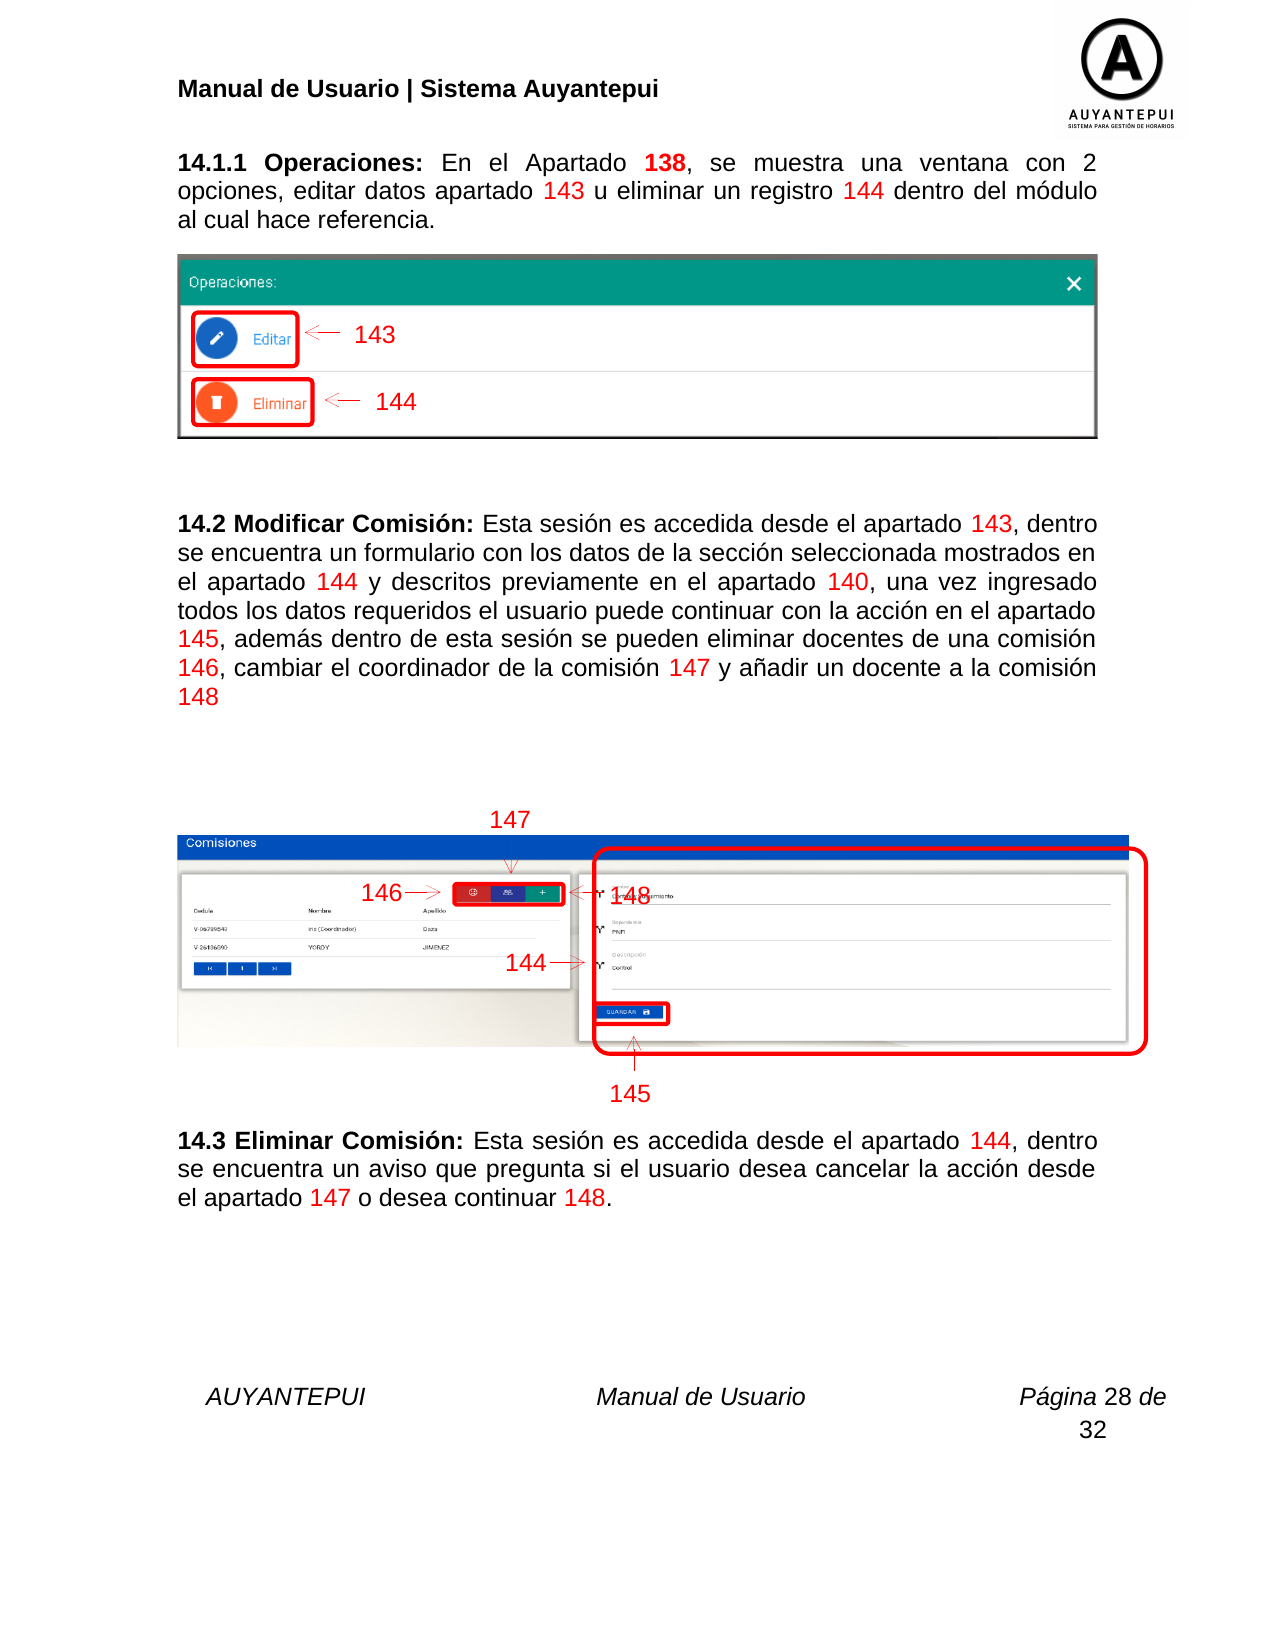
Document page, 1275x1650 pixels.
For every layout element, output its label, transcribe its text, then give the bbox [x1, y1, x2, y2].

picture [1052, 2, 1191, 141]
picture [177, 835, 1129, 1047]
picture [177, 254, 1098, 439]
picture [597, 851, 1129, 1047]
picture [597, 1006, 666, 1021]
text 14.1.1 Operaciones: En el Apartado 138, se muestra una ventana con 2 opciones, editar datos apartado 143 u eliminar un registro 144 dentro del módulo al cual hace referencia. [177, 148, 1098, 234]
text 14.2 Modificar Comisión: Esta sesión es accedida desde el apartado 143, dentro se encuentra un formulario con los datos de la sección seleccionada mostrados en el apartado 144 y descritos previamente en el apartado 140, una vez ingresado todos los datos requeridos el usuario puede continuar con la acción en el apartado 145, además dentro de esta sesión se pueden eliminar docentes de una comisión 146, cambiar el coordinador de la comisión 147 y añadir un docente a la comisión 148 [177, 509, 1098, 711]
text 14.3 Eliminar Comisión: Esta sesión es accedida desde el apartado 144, dentro se encuentra un aviso que pregunta si el usuario desea cancelar la acción desde el apartado 147 o desea continuar 148. [177, 1126, 1098, 1212]
